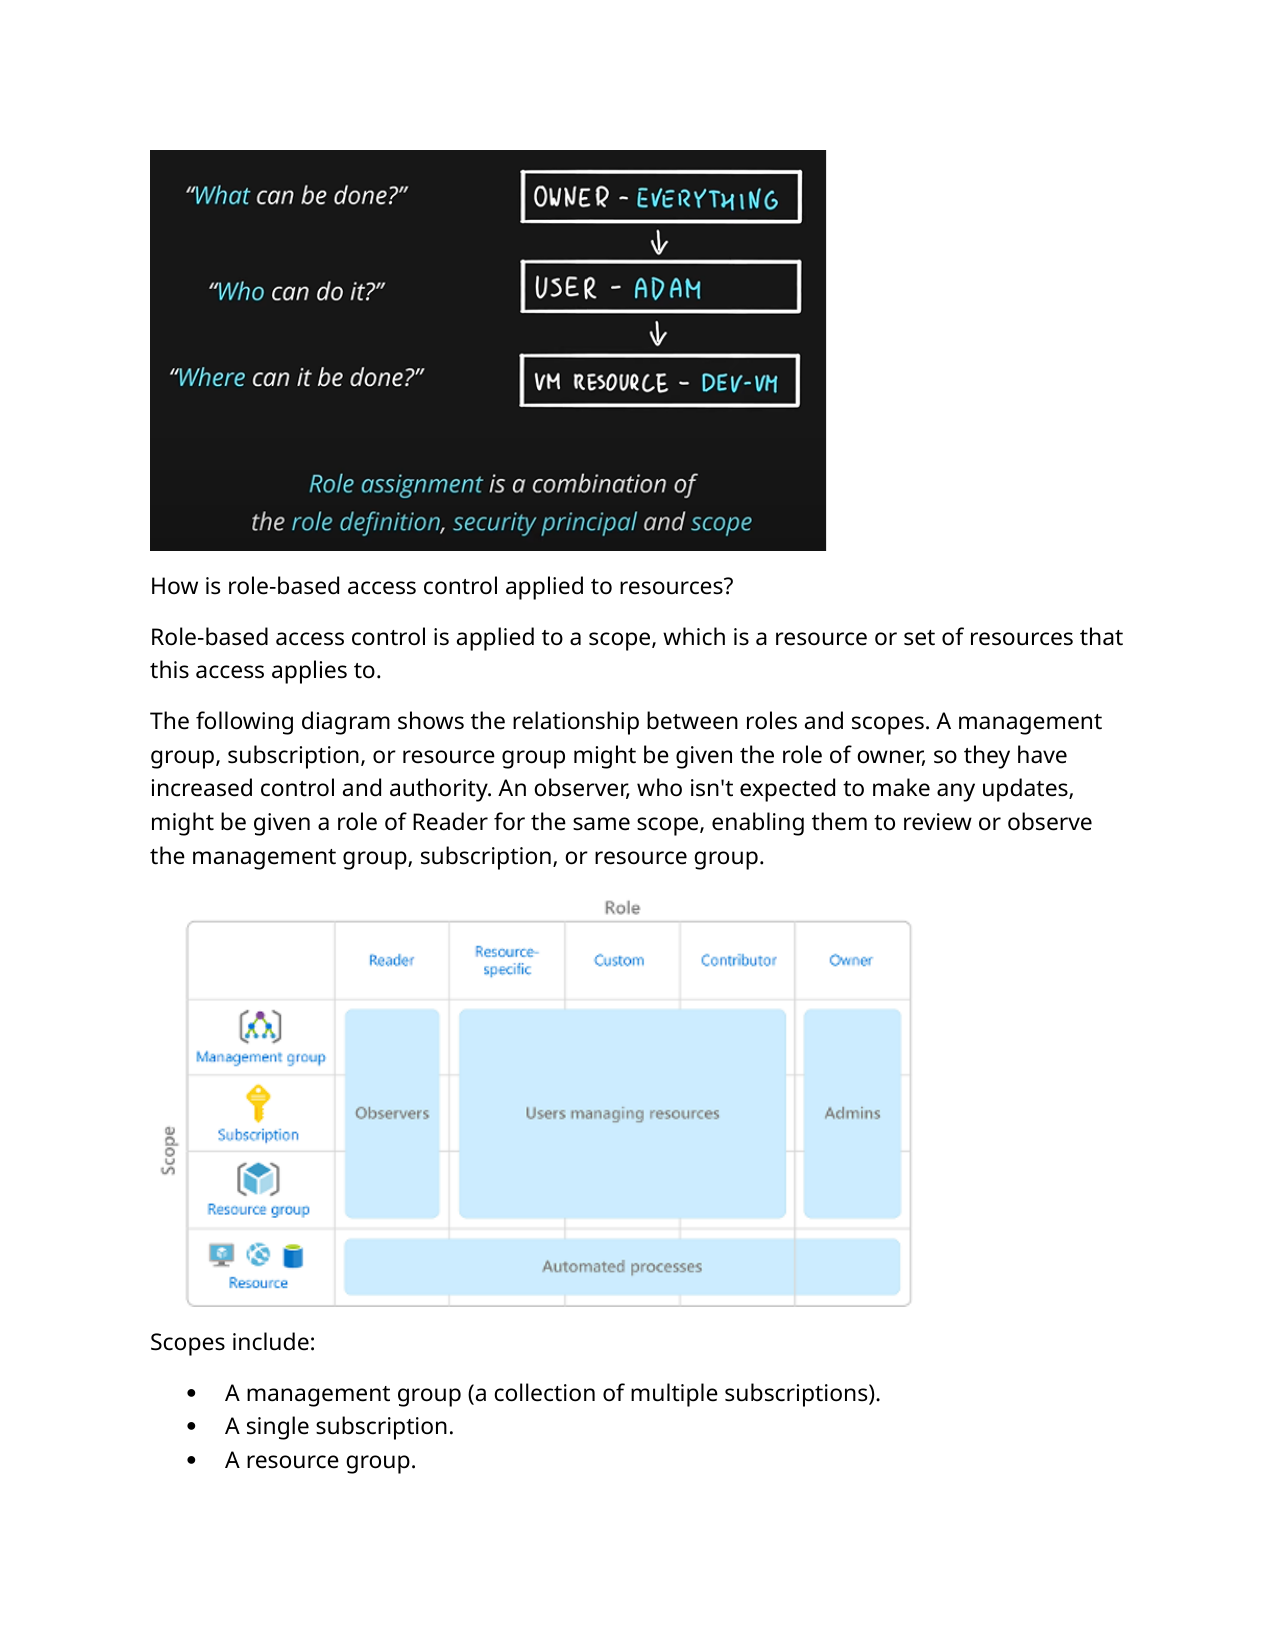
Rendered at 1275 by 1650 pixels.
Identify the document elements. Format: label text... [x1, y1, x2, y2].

picture [150, 890, 913, 1307]
text Scopes include: [150, 1326, 1125, 1357]
list A single subscription. [187, 1410, 1125, 1441]
list A resource group. [187, 1444, 1125, 1475]
text The following diagram shows the relationship between roles and scopes. A management group, subscription, or resource group might be given the role of owner, so they have increased control and authority. An observer, who isn't expected to make any updates, might be given a role of Reader for the same scope, enabling them to review or observe the management group, subscription, or resource group. [150, 705, 1125, 871]
text Role-based access control is applied to a scope, which is a resource or set of resources that this access applies to. [150, 621, 1125, 686]
text How is role-based access control applied to resources? [150, 570, 1125, 601]
picture [150, 150, 827, 551]
list A management group (a collection of multiple subscriptions). [187, 1376, 1125, 1408]
